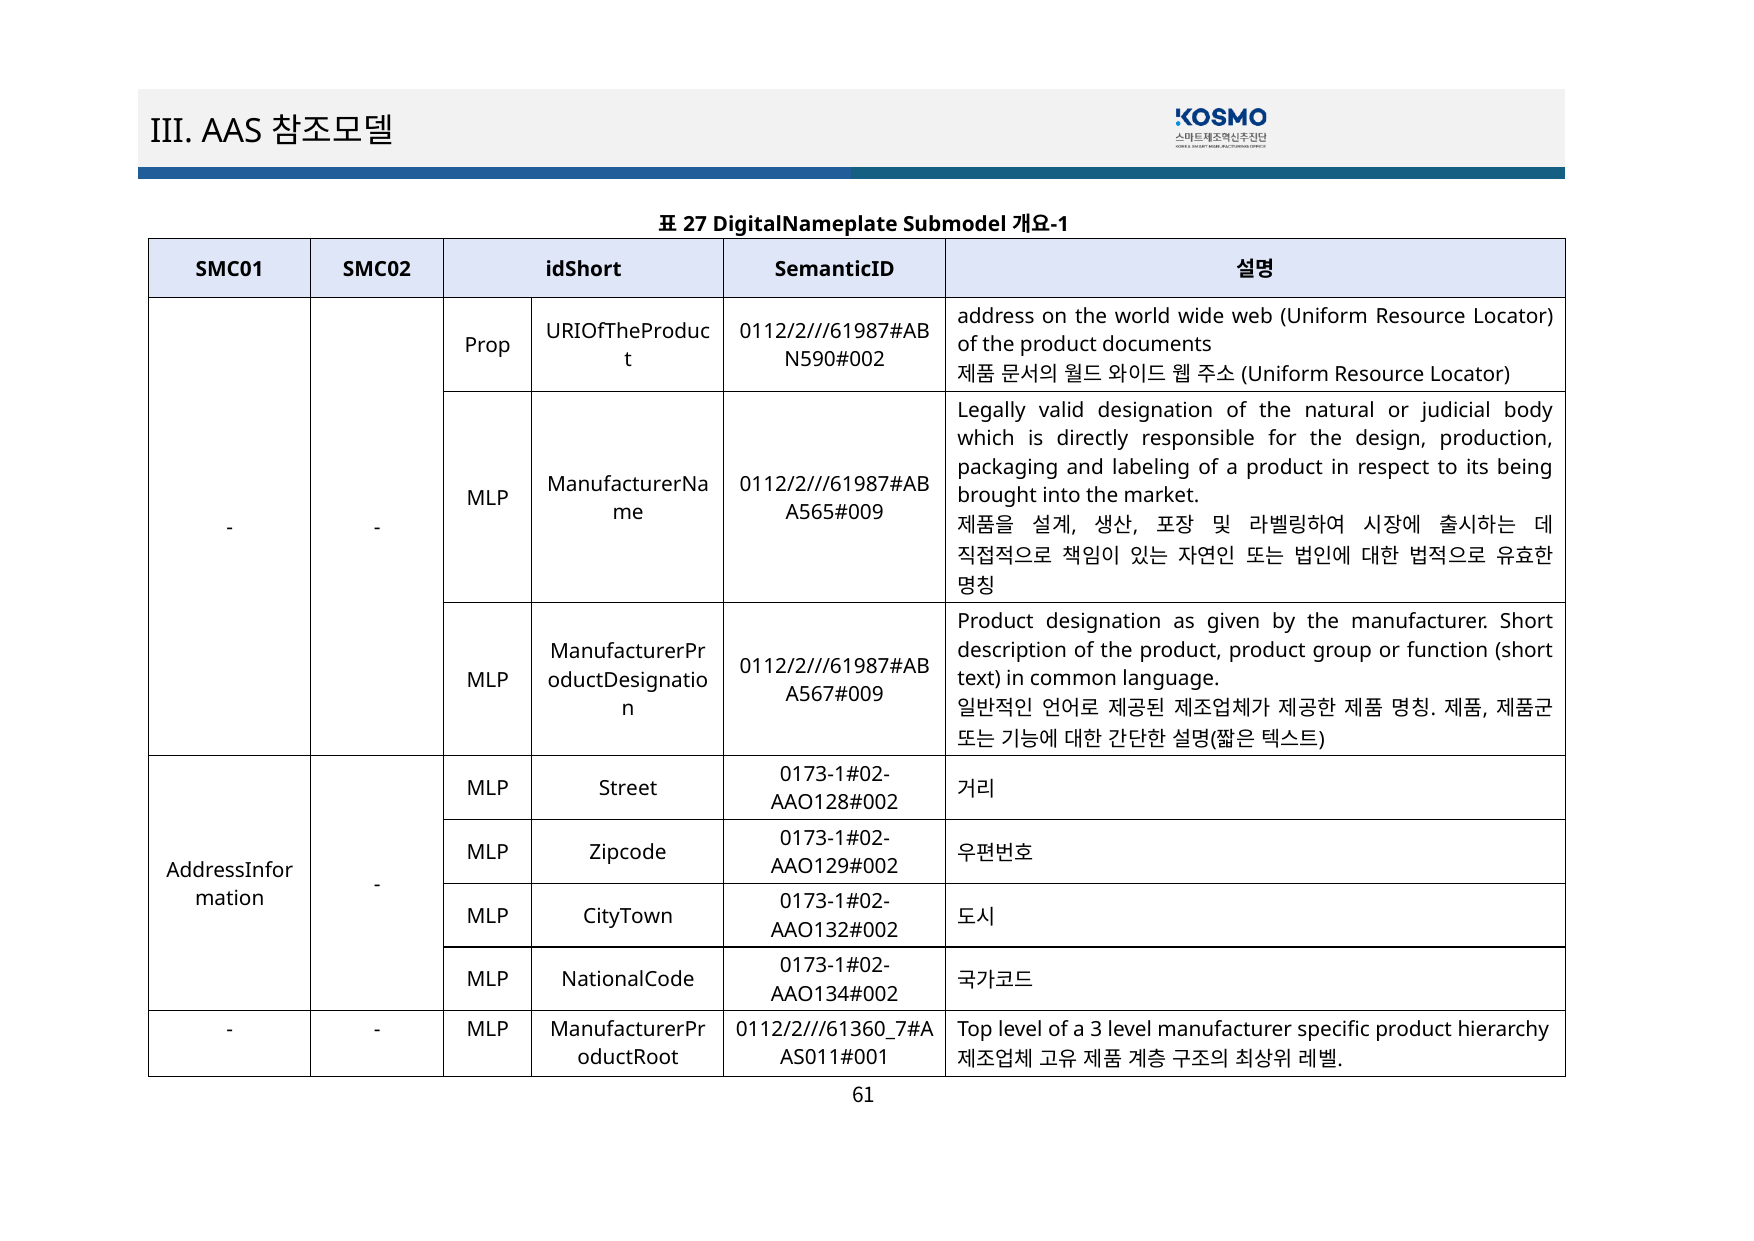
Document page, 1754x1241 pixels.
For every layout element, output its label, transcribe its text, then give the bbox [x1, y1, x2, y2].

table_cell - [311, 756, 443, 1010]
table_cell Product designation as given by the manufacturer. Short description of the product, product group or function (short text) in common language. 일반적인 언어로 제공된 제조업체가 제공한 제품 명칭. 제품, 제품군 또는 기능에 대한 간단한 설명(짧은 텍스트) [946, 603, 1565, 755]
table_cell MLP [444, 884, 531, 946]
table_header idShort [444, 239, 723, 297]
table_cell MLP [444, 948, 531, 1010]
table_cell MLP [444, 1011, 531, 1076]
table_cell 0173-1#02-AAO128#002 [724, 756, 945, 819]
table_cell NationalCode [532, 948, 723, 1010]
picture [1175, 108, 1267, 148]
table_cell - [311, 1011, 443, 1076]
table_cell Prop [444, 298, 531, 391]
table_cell ManufacturerProductDesignation [532, 603, 723, 755]
table_cell MLP [444, 820, 531, 883]
table_cell 0173-1#02-AAO129#002 [724, 820, 945, 883]
table_header SemanticID [724, 239, 945, 297]
table_cell MLP [444, 756, 531, 819]
table_cell ManufacturerName [532, 392, 723, 602]
table_cell 0112/2///61987#ABA567#009 [724, 603, 945, 755]
table_header SMC01 [149, 239, 310, 297]
table_cell 0112/2///61987#ABN590#002 [724, 298, 945, 391]
table_cell 0112/2///61360_7#AAS011#001 [724, 1011, 945, 1076]
table_cell URIOfTheProduct [532, 298, 723, 391]
table_cell AddressInformation [149, 756, 310, 1010]
table_cell 거리 [946, 756, 1565, 819]
table_cell - [149, 298, 310, 755]
table_cell 우편번호 [946, 820, 1565, 883]
table_cell MLP [444, 392, 531, 602]
table_cell ManufacturerProductRoot [532, 1011, 723, 1076]
table_cell 0112/2///61987#ABA565#009 [724, 392, 945, 602]
table_cell Legally valid designation of the natural or judicial body which is directly responsible for the design, production, packaging and labeling of a product in respect to its being brought into the market. 제품을 설계, 생산, 포장 및 라벨링하여 시장에 출시하는 데 직접적으로 책임이 있는 자연인 또는 법인에 대한 법적으로 유효한 명칭 [946, 392, 1565, 602]
table_cell Street [532, 756, 723, 819]
table_header SMC02 [311, 239, 443, 297]
table_cell - [149, 1011, 310, 1076]
table_cell MLP [444, 603, 531, 755]
table_header 설명 [946, 239, 1565, 297]
table_cell address on the world wide web (Uniform Resource Locator) of the product documents 제품 문서의 월드 와이드 웹 주소 (Uniform Resource Locator) [946, 298, 1565, 391]
table_cell 0173-1#02-AAO134#002 [724, 948, 945, 1010]
table_cell - [311, 298, 443, 755]
table_cell CityTown [532, 884, 723, 946]
table_cell 도시 [946, 884, 1565, 946]
table_cell Zipcode [532, 820, 723, 883]
table_cell Top level of a 3 level manufacturer specific product hierarchy 제조업체 고유 제품 계층 구조의 최상위 레벨. [946, 1011, 1565, 1076]
table_cell 0173-1#02-AAO132#002 [724, 884, 945, 946]
table_cell 국가코드 [946, 948, 1565, 1010]
